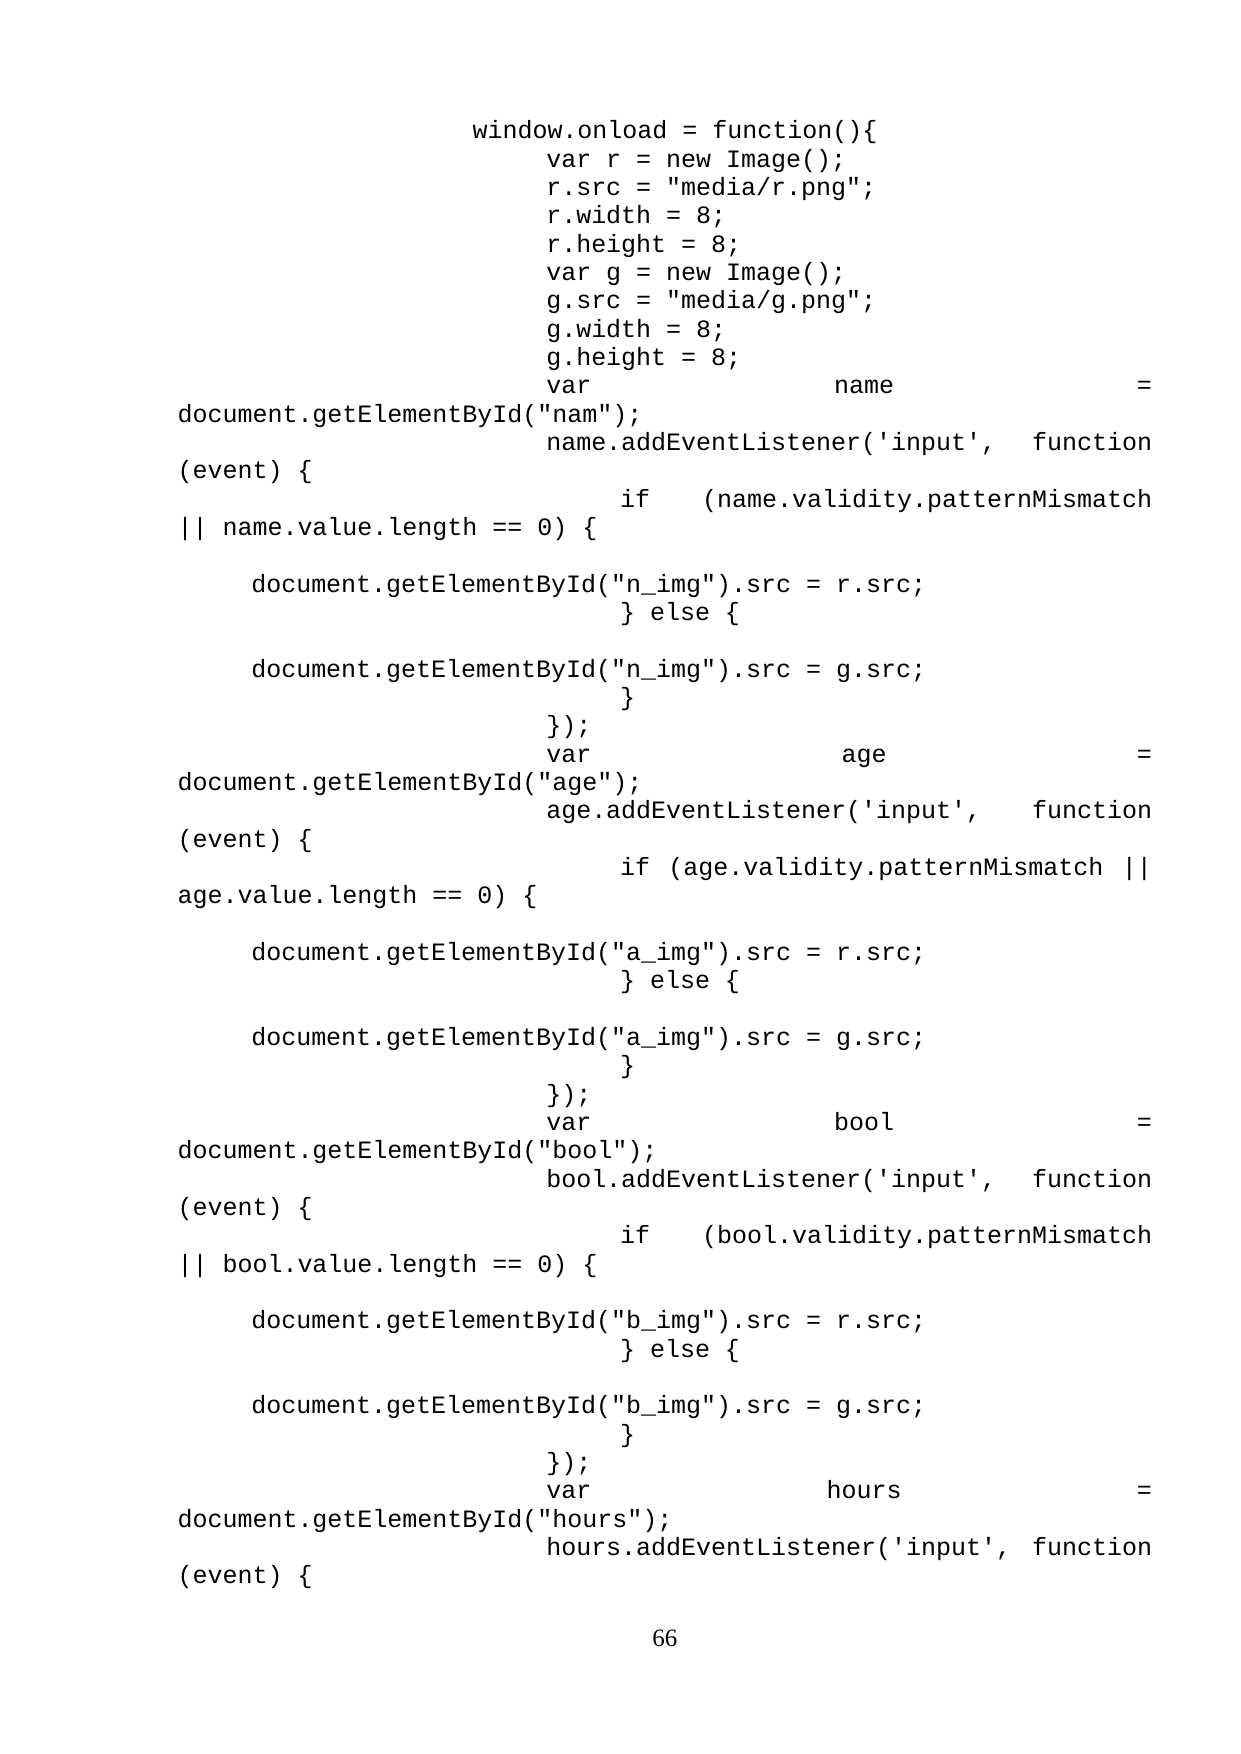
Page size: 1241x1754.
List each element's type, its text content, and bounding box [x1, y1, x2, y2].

text } else { [177, 1336, 1152, 1365]
text var g = new Image(); [177, 260, 1152, 288]
text g.height = 8; [177, 345, 1152, 373]
text name.addEventListener('input', function (event) { [177, 430, 1152, 486]
text document.getElementById("b_img").src = r.src; [177, 1280, 1152, 1336]
text if (age.validity.patternMismatch || age.value.length == 0) { [177, 855, 1152, 911]
text document.getElementById("a_img").src = g.src; [177, 996, 1152, 1053]
text r.height = 8; [177, 231, 1152, 260]
text } [177, 685, 1152, 713]
text if (bool.validity.patternMismatch || bool.value.length == 0) { [177, 1223, 1152, 1280]
text bool.addEventListener('input', function (event) { [177, 1166, 1152, 1223]
text age.addEventListener('input', function (event) { [177, 798, 1152, 855]
text r.width = 8; [177, 203, 1152, 231]
text var r = new Image(); [177, 146, 1152, 175]
text var name = document.getElementById("nam"); [177, 373, 1152, 430]
text r.src = "media/r.png"; [177, 175, 1152, 203]
text document.getElementById("n_img").src = r.src; [177, 543, 1152, 600]
text g.src = "media/g.png"; [177, 288, 1152, 316]
text g.width = 8; [177, 316, 1152, 345]
text }); [177, 1450, 1152, 1478]
text document.getElementById("a_img").src = r.src; [177, 911, 1152, 968]
text } [177, 1053, 1152, 1081]
text }); [177, 1081, 1152, 1110]
text } else { [177, 968, 1152, 996]
text window.onload = function(){ [177, 118, 1152, 146]
text if (name.validity.patternMismatch || name.value.length == 0) { [177, 486, 1152, 543]
text hours.addEventListener('input', function (event) { [177, 1535, 1152, 1591]
text document.getElementById("n_img").src = g.src; [177, 628, 1152, 685]
text }); [177, 713, 1152, 741]
text } [177, 1421, 1152, 1450]
text document.getElementById("b_img").src = g.src; [177, 1365, 1152, 1421]
text var age = document.getElementById("age"); [177, 741, 1152, 798]
text } else { [177, 600, 1152, 628]
text var bool = document.getElementById("bool"); [177, 1110, 1152, 1166]
text var hours = document.getElementById("hours"); [177, 1478, 1152, 1535]
